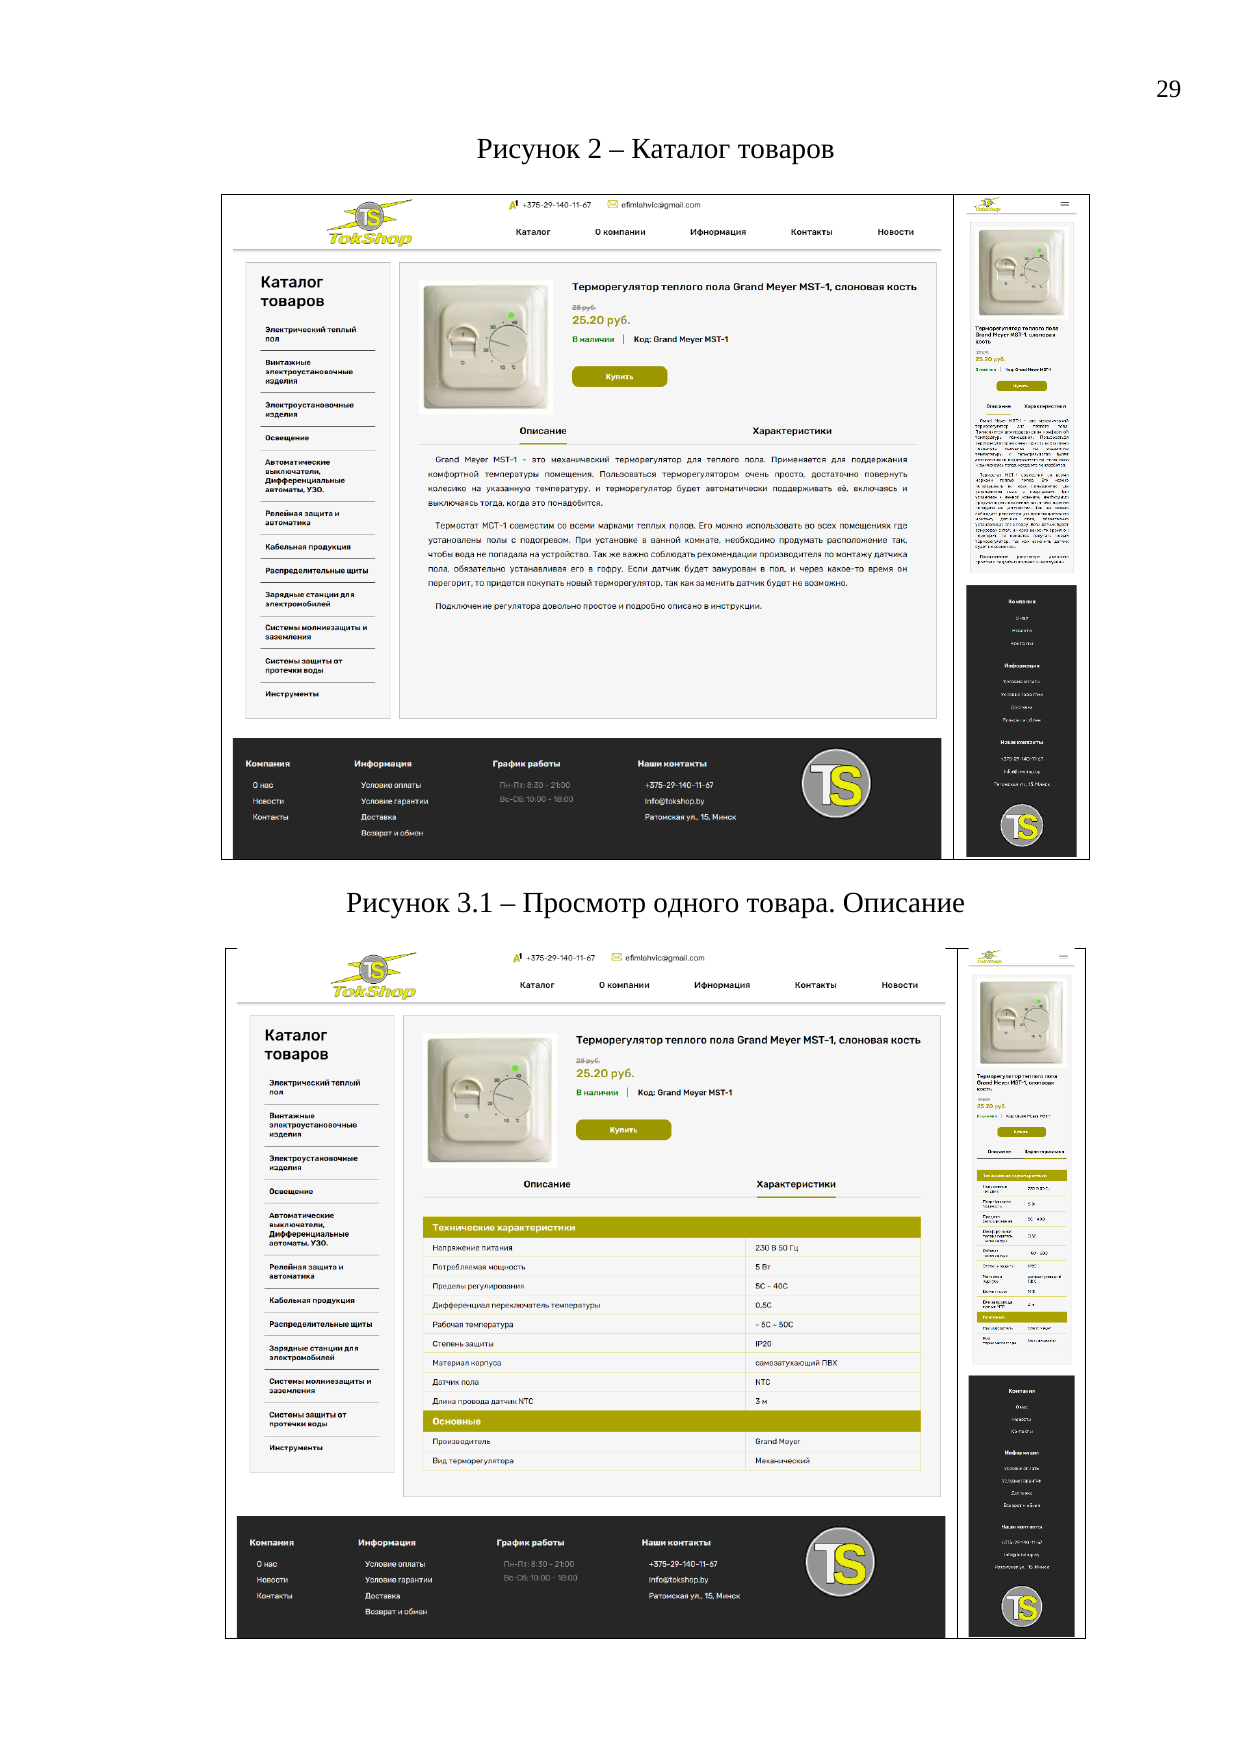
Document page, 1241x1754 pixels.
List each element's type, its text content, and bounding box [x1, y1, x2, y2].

text Рисунок 2 – Каталог товаров [130, 131, 1181, 165]
picture [232, 195, 942, 859]
picture [236, 948, 946, 1638]
picture [968, 948, 1075, 1637]
table_header [954, 195, 1089, 859]
table_header [942, 195, 953, 859]
table_header [946, 949, 957, 1638]
table_header [226, 949, 236, 1638]
text Рисунок 3.1 – Просмотр одного товара. Описание [130, 885, 1181, 918]
table_header [958, 949, 1085, 1638]
picture [966, 195, 1077, 857]
table_header [222, 195, 232, 859]
